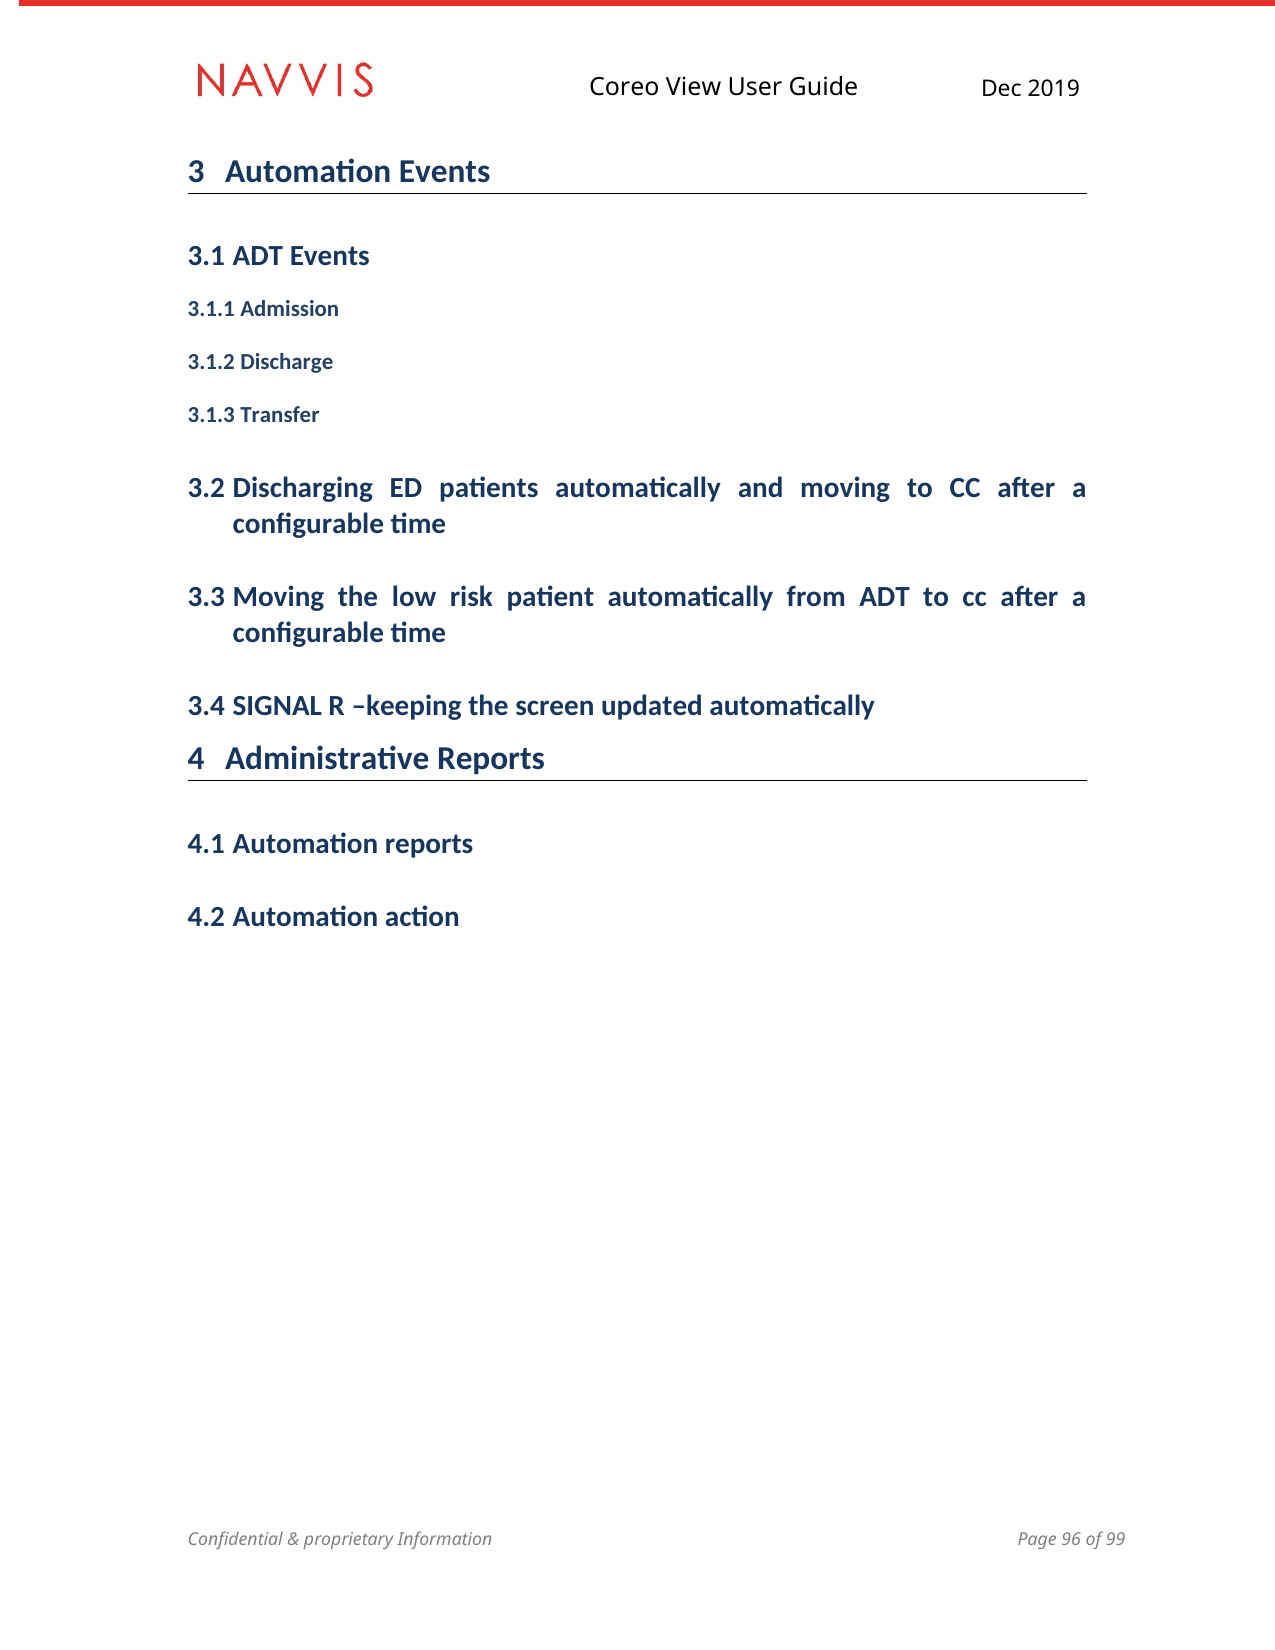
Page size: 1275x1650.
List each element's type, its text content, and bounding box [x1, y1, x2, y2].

subtitle Automation action [187, 898, 1087, 933]
subtitle ADT Events [187, 237, 1087, 273]
subtitle Automation reports [187, 825, 1087, 860]
picture [187, 55, 383, 104]
subtitle Moving the low risk patient automatically from ADT to cc after a configurable time [187, 578, 1087, 649]
subtitle Automation Events [187, 150, 1087, 194]
subtitle SIGNAL R –keeping the screen updated automatically [187, 687, 1087, 723]
subtitle Transfer [187, 400, 1087, 428]
subtitle Discharging ED patients automatically and moving to CC after a configurable time [187, 469, 1087, 541]
subtitle Administrative Reports [187, 737, 1087, 781]
subtitle Discharge [187, 347, 1087, 375]
subtitle Admission [187, 294, 1087, 322]
